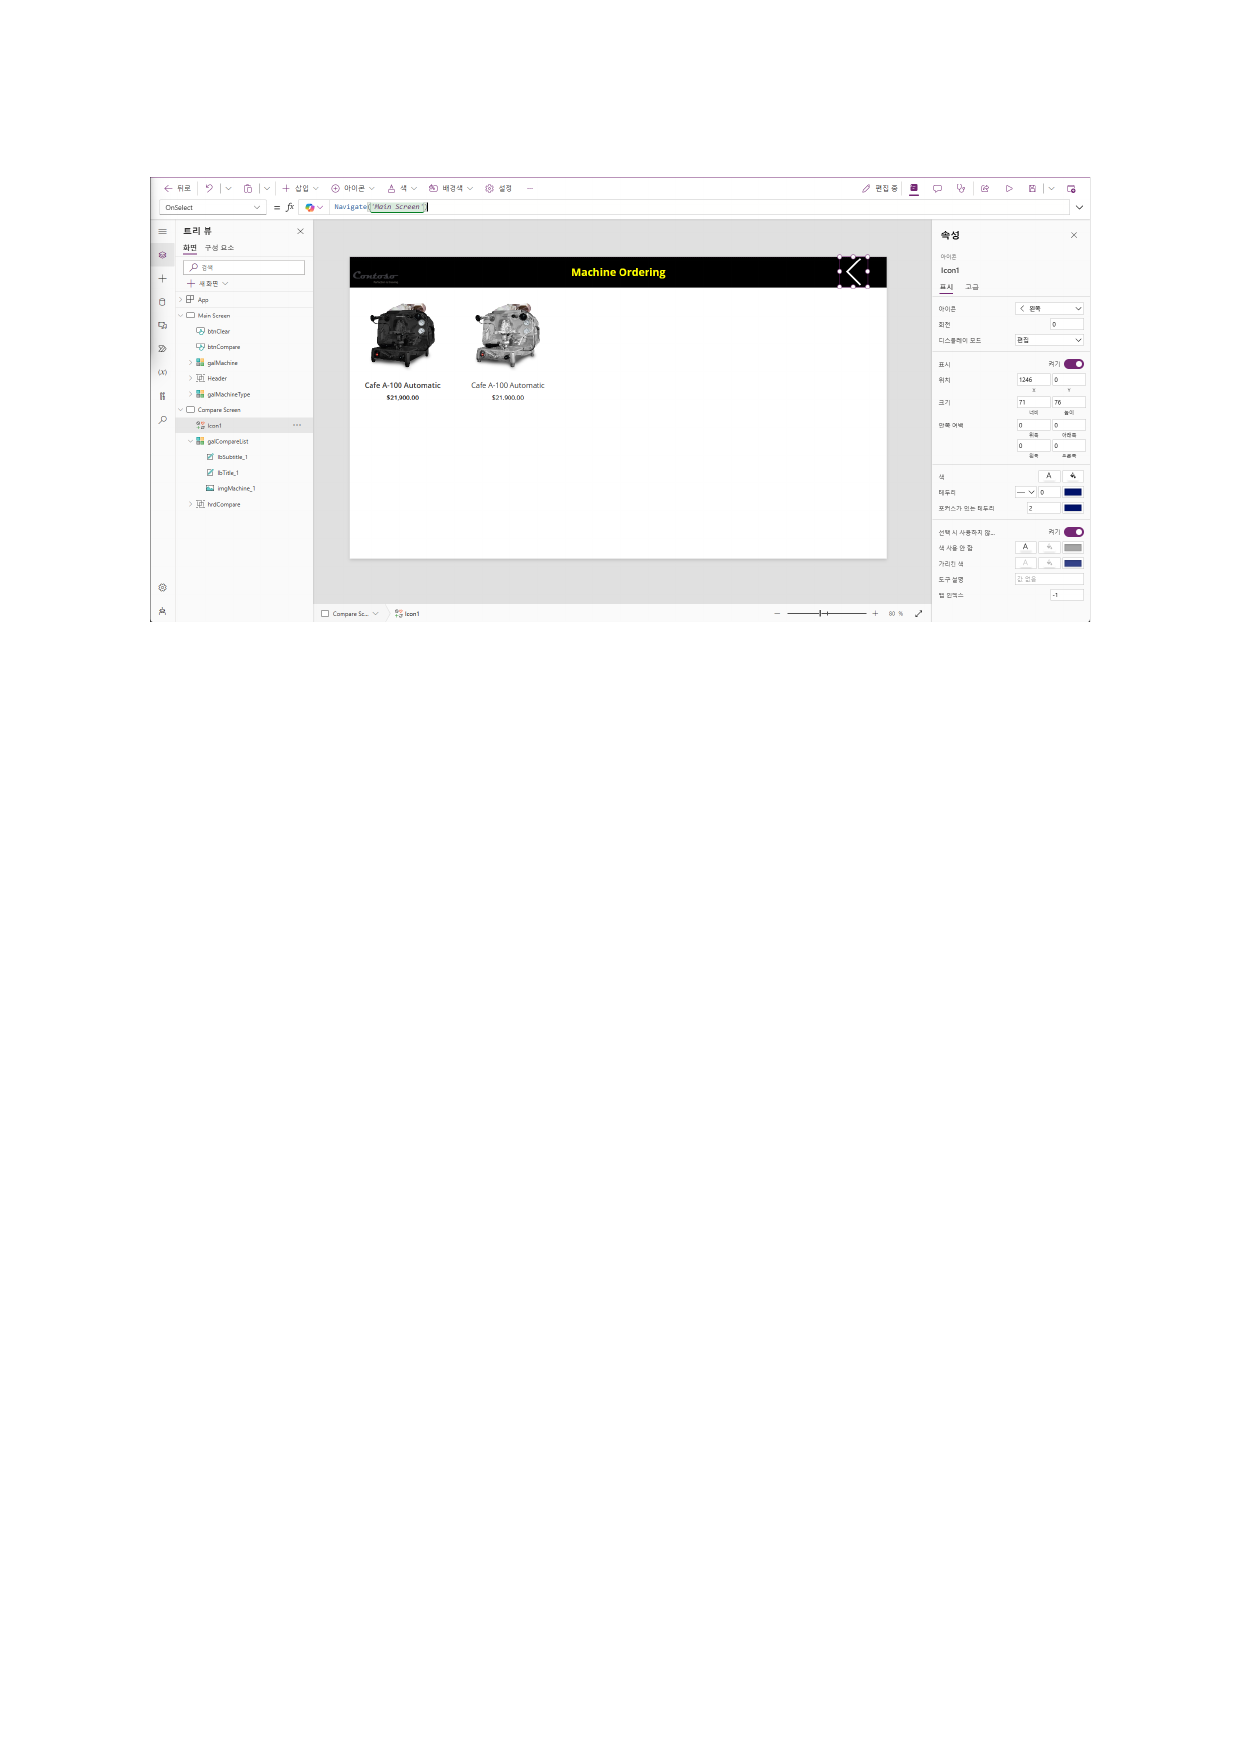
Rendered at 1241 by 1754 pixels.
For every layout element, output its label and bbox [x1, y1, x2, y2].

picture [150, 177, 1091, 622]
